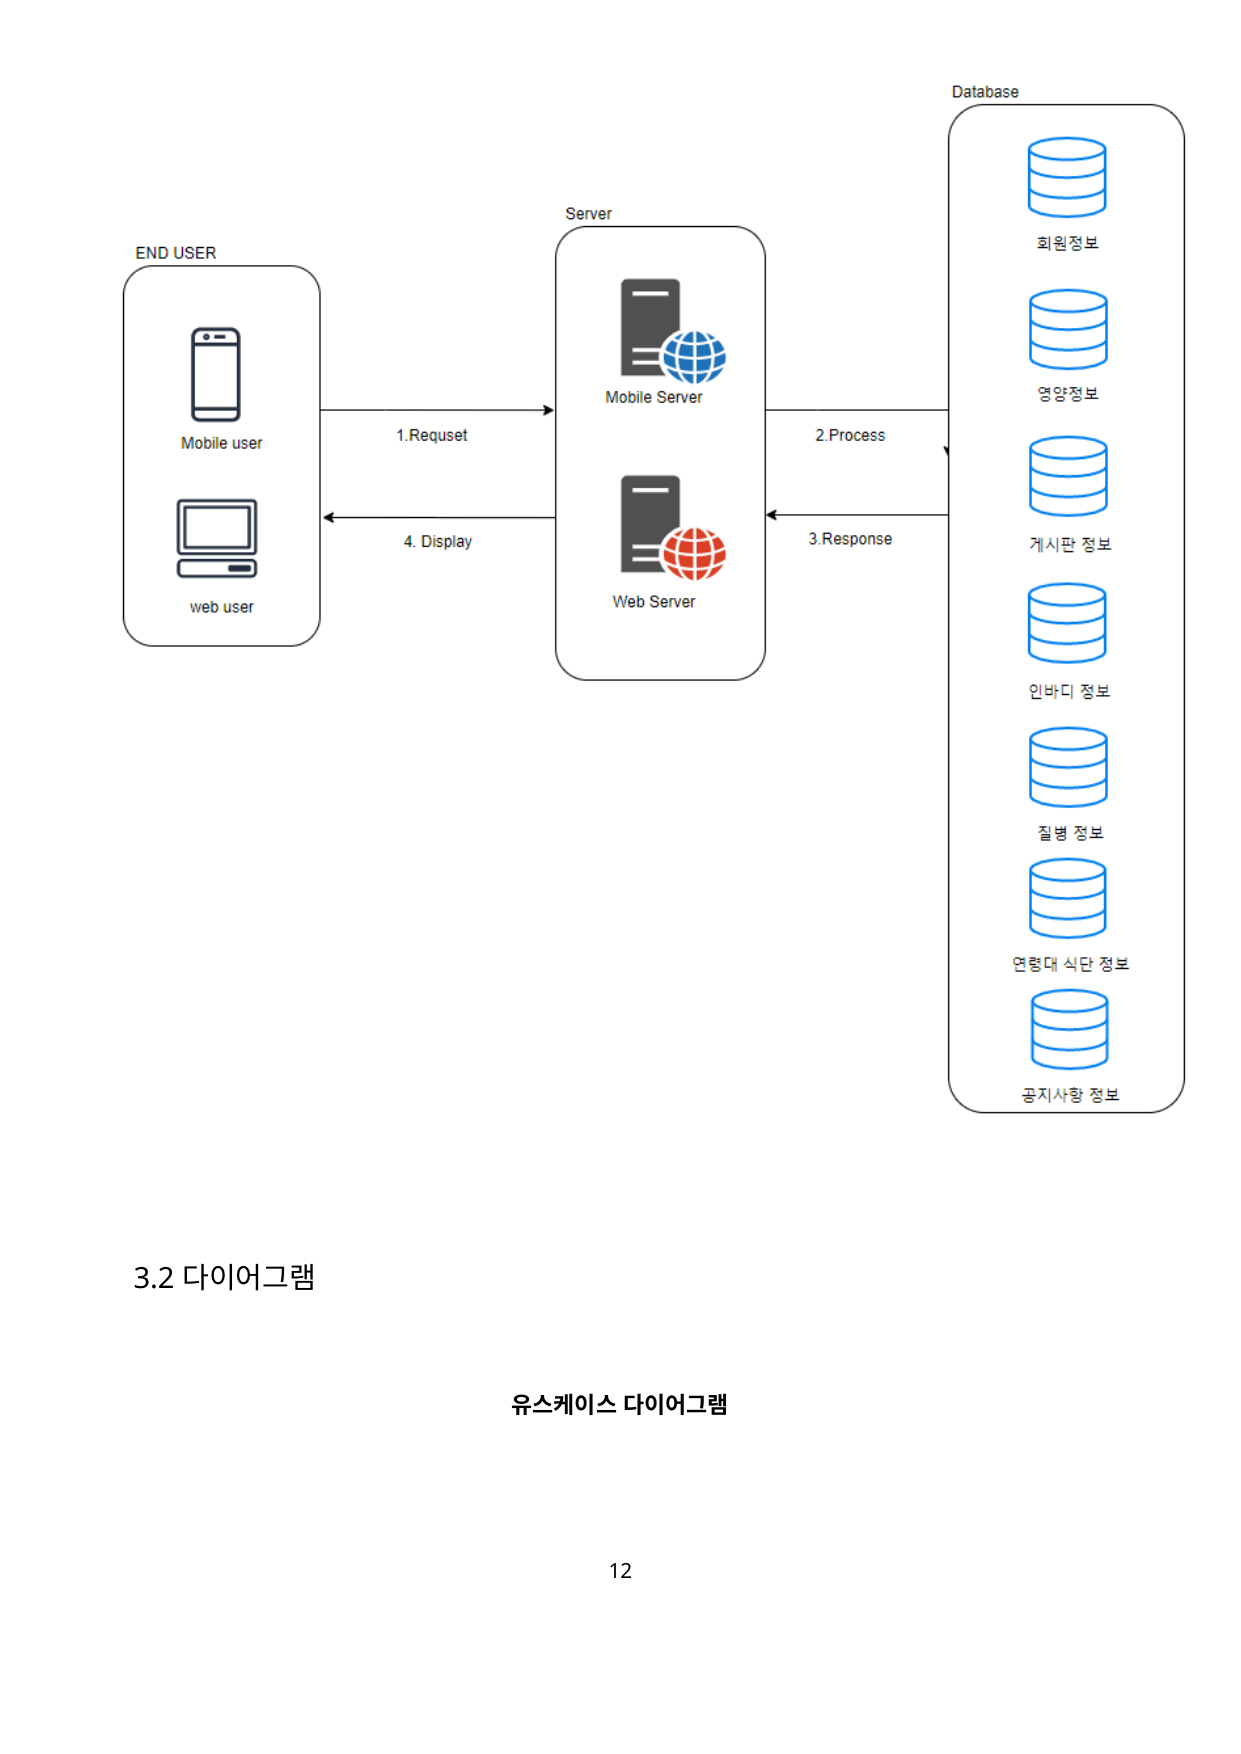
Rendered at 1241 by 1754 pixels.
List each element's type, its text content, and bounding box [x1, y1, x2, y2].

text 3.2 다이어그램 [75, 1255, 1165, 1297]
text 유스케이스 다이어그램 [75, 1387, 1165, 1421]
picture [106, 75, 1197, 1120]
